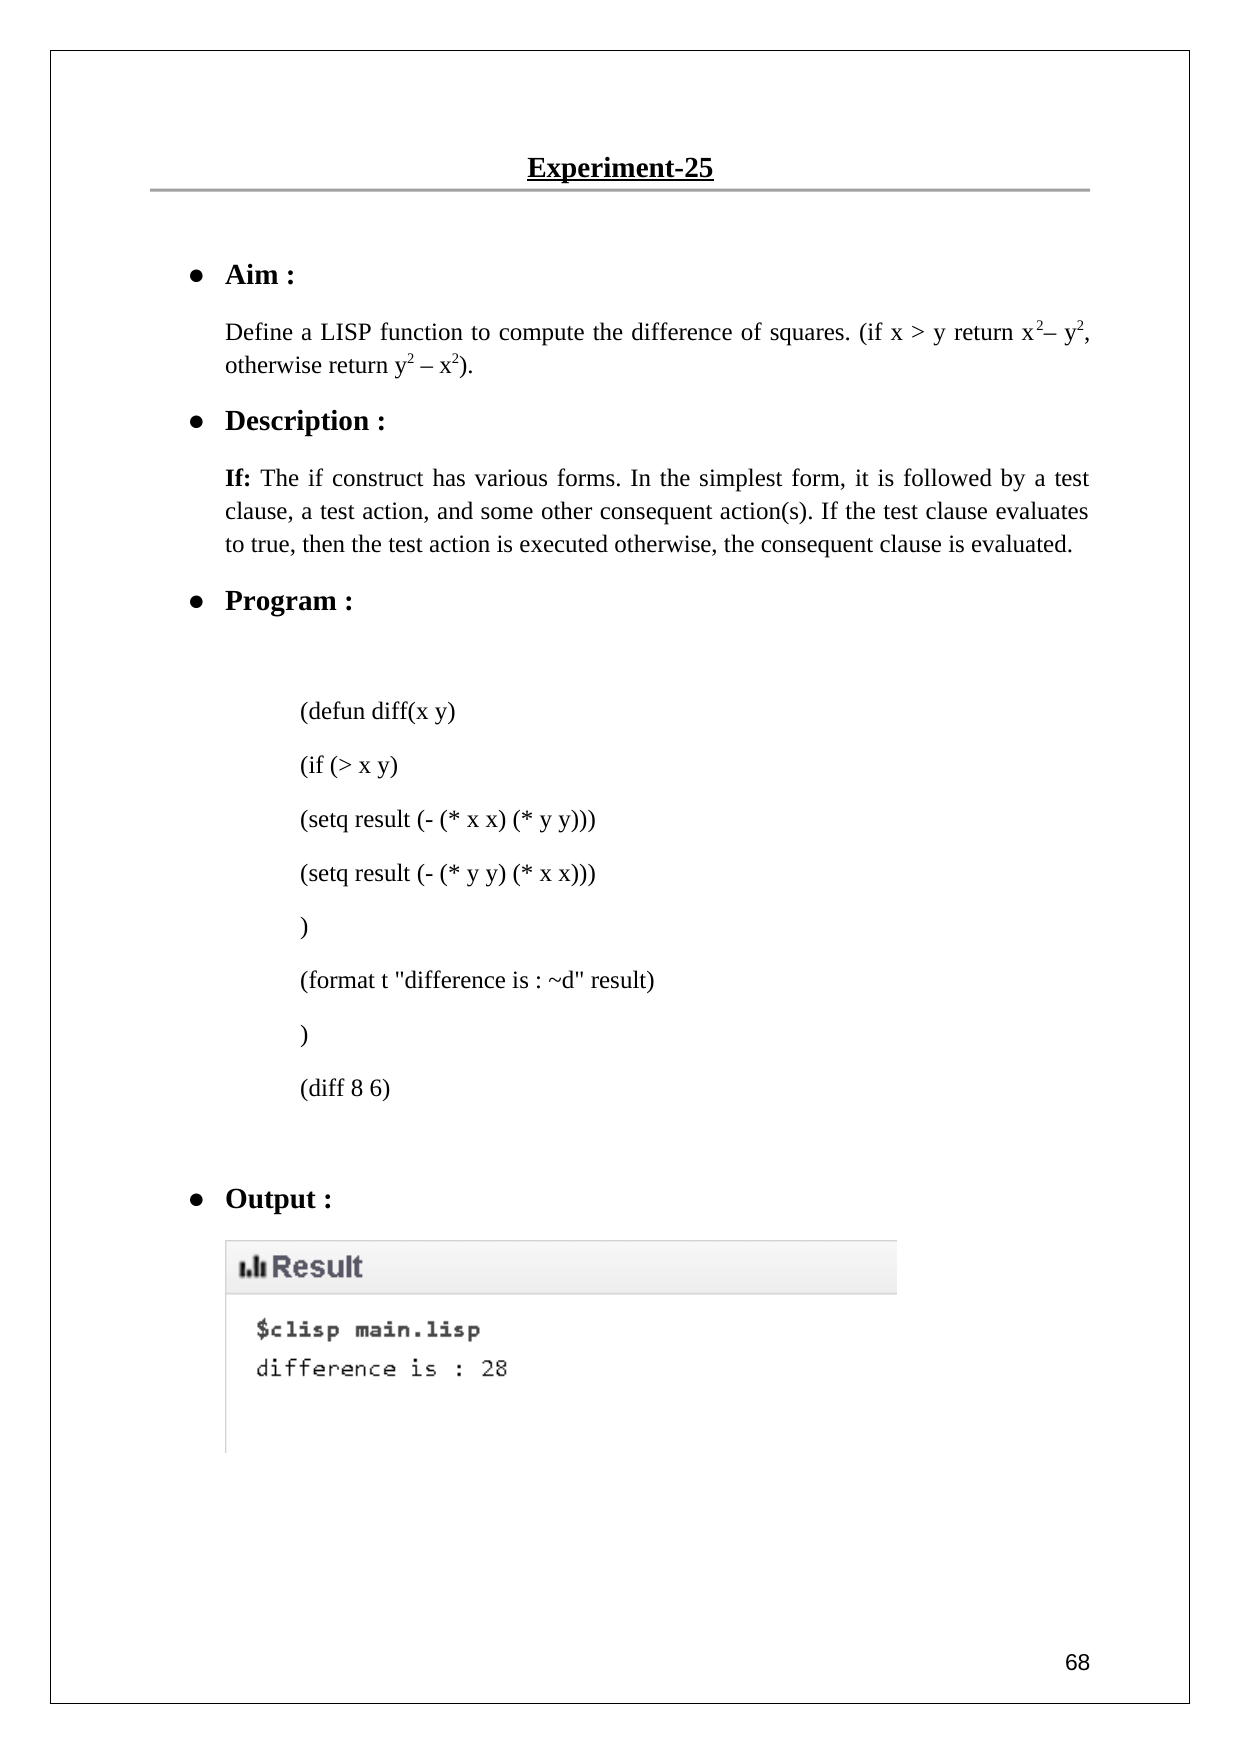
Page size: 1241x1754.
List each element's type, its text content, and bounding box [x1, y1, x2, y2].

list Aim : [187, 257, 1090, 291]
text (if (> x y) [300, 750, 1090, 779]
text (diff 8 6) [300, 1073, 1090, 1102]
text ) [300, 911, 1090, 940]
text ) [300, 1019, 1090, 1048]
list Output : [187, 1181, 1090, 1214]
picture [225, 1240, 897, 1453]
text (setq result (- (* y y) (* x x))) [300, 858, 1090, 886]
text (format t "difference is : ~d" result) [300, 965, 1090, 994]
text Experiment-25 [150, 150, 1090, 183]
list Program : [187, 583, 1090, 616]
list Description : [187, 403, 1090, 437]
text (defun diff(x y) [300, 696, 1090, 725]
text (setq result (- (* x x) (* y y))) [300, 804, 1090, 832]
text Define a LISP function to compute the difference of squares. (if x > y return x2– y2, otherwise return y2 – x2). [225, 317, 1090, 378]
text If: The if construct has various forms. In the simplest form, it is followed by a test clause, a test action, and some other consequent action(s). If the test clause evaluates to true, then the test action is executed otherwise, the consequent clause is evaluated. [225, 463, 1090, 558]
